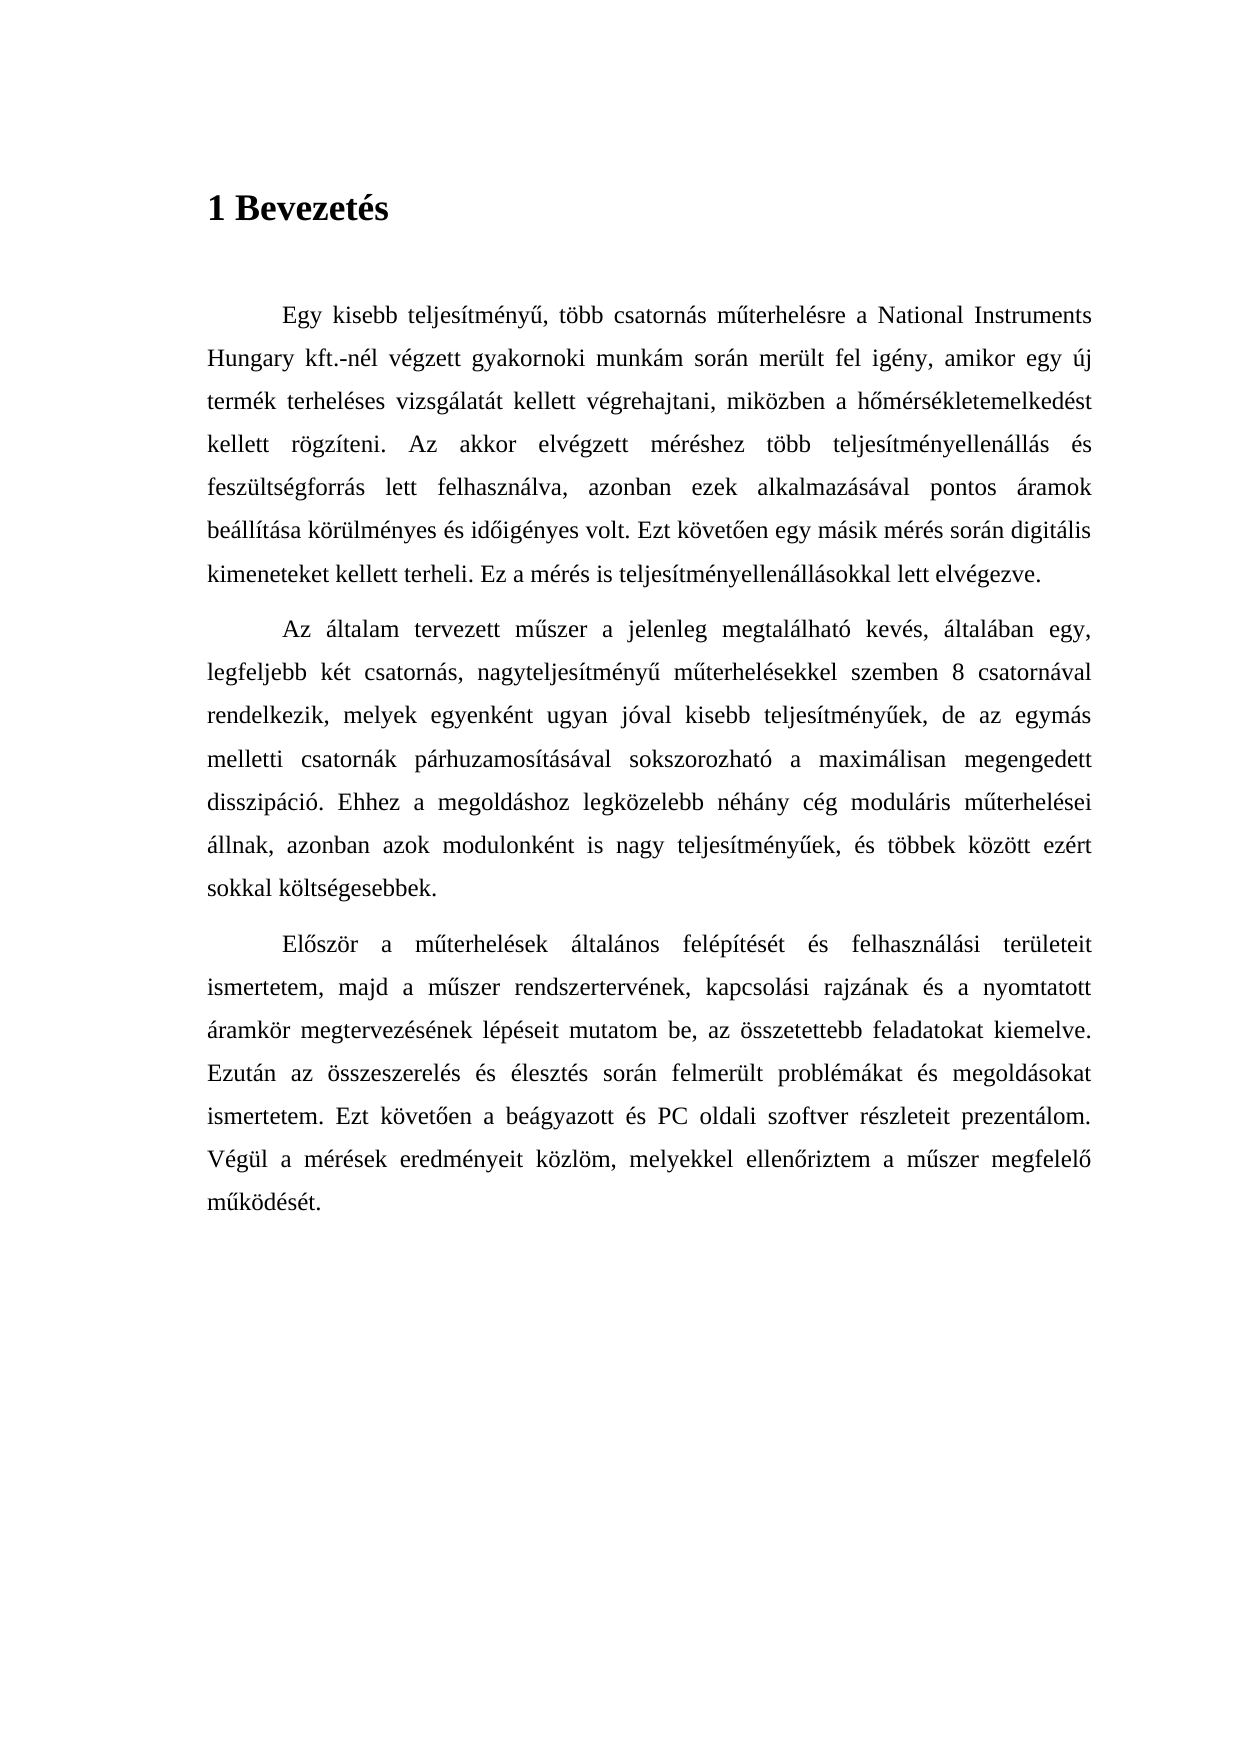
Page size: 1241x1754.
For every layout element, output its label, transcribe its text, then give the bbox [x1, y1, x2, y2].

text Az általam tervezett műszer a jelenleg megtalálható kevés, általában egy, legfeljebb két csatornás, nagyteljesítményű műterhelésekkel szemben 8 csatornával rendelkezik, melyek egyenként ugyan jóval kisebb teljesítményűek, de az egymás melletti csatornák párhuzamosításával sokszorozható a maximálisan megengedett disszipáció. Ehhez a megoldáshoz legközelebb néhány cég moduláris műterhelései állnak, azonban azok modulonként is nagy teljesítményűek, és többek között ezért sokkal költségesebbek. [207, 614, 1092, 902]
subtitle Bevezetés [207, 185, 1092, 228]
text Egy kisebb teljesítményű, több csatornás műterhelésre a National Instruments Hungary kft.-nél végzett gyakornoki munkám során merült fel igény, amikor egy új termék terheléses vizsgálatát kellett végrehajtani, miközben a hőmérsékletemelkedést kellett rögzíteni. Az akkor elvégzett méréshez több teljesítményellenállás és feszültségforrás lett felhasználva, azonban ezek alkalmazásával pontos áramok beállítása körülményes és időigényes volt. Ezt követően egy másik mérés során digitális kimeneteket kellett terheli. Ez a mérés is teljesítményellenállásokkal lett elvégezve. [207, 300, 1092, 587]
text Először a műterhelések általános felépítését és felhasználási területeit ismertetem, majd a műszer rendszertervének, kapcsolási rajzának és a nyomtatott áramkör megtervezésének lépéseit mutatom be, az összetettebb feladatokat kiemelve. Ezután az összeszerelés és élesztés során felmerült problémákat és megoldásokat ismertetem. Ezt követően a beágyazott és PC oldali szoftver részleteit prezentálom. Végül a mérések eredményeit közlöm, melyekkel ellenőriztem a műszer megfelelő működését. [207, 929, 1092, 1216]
